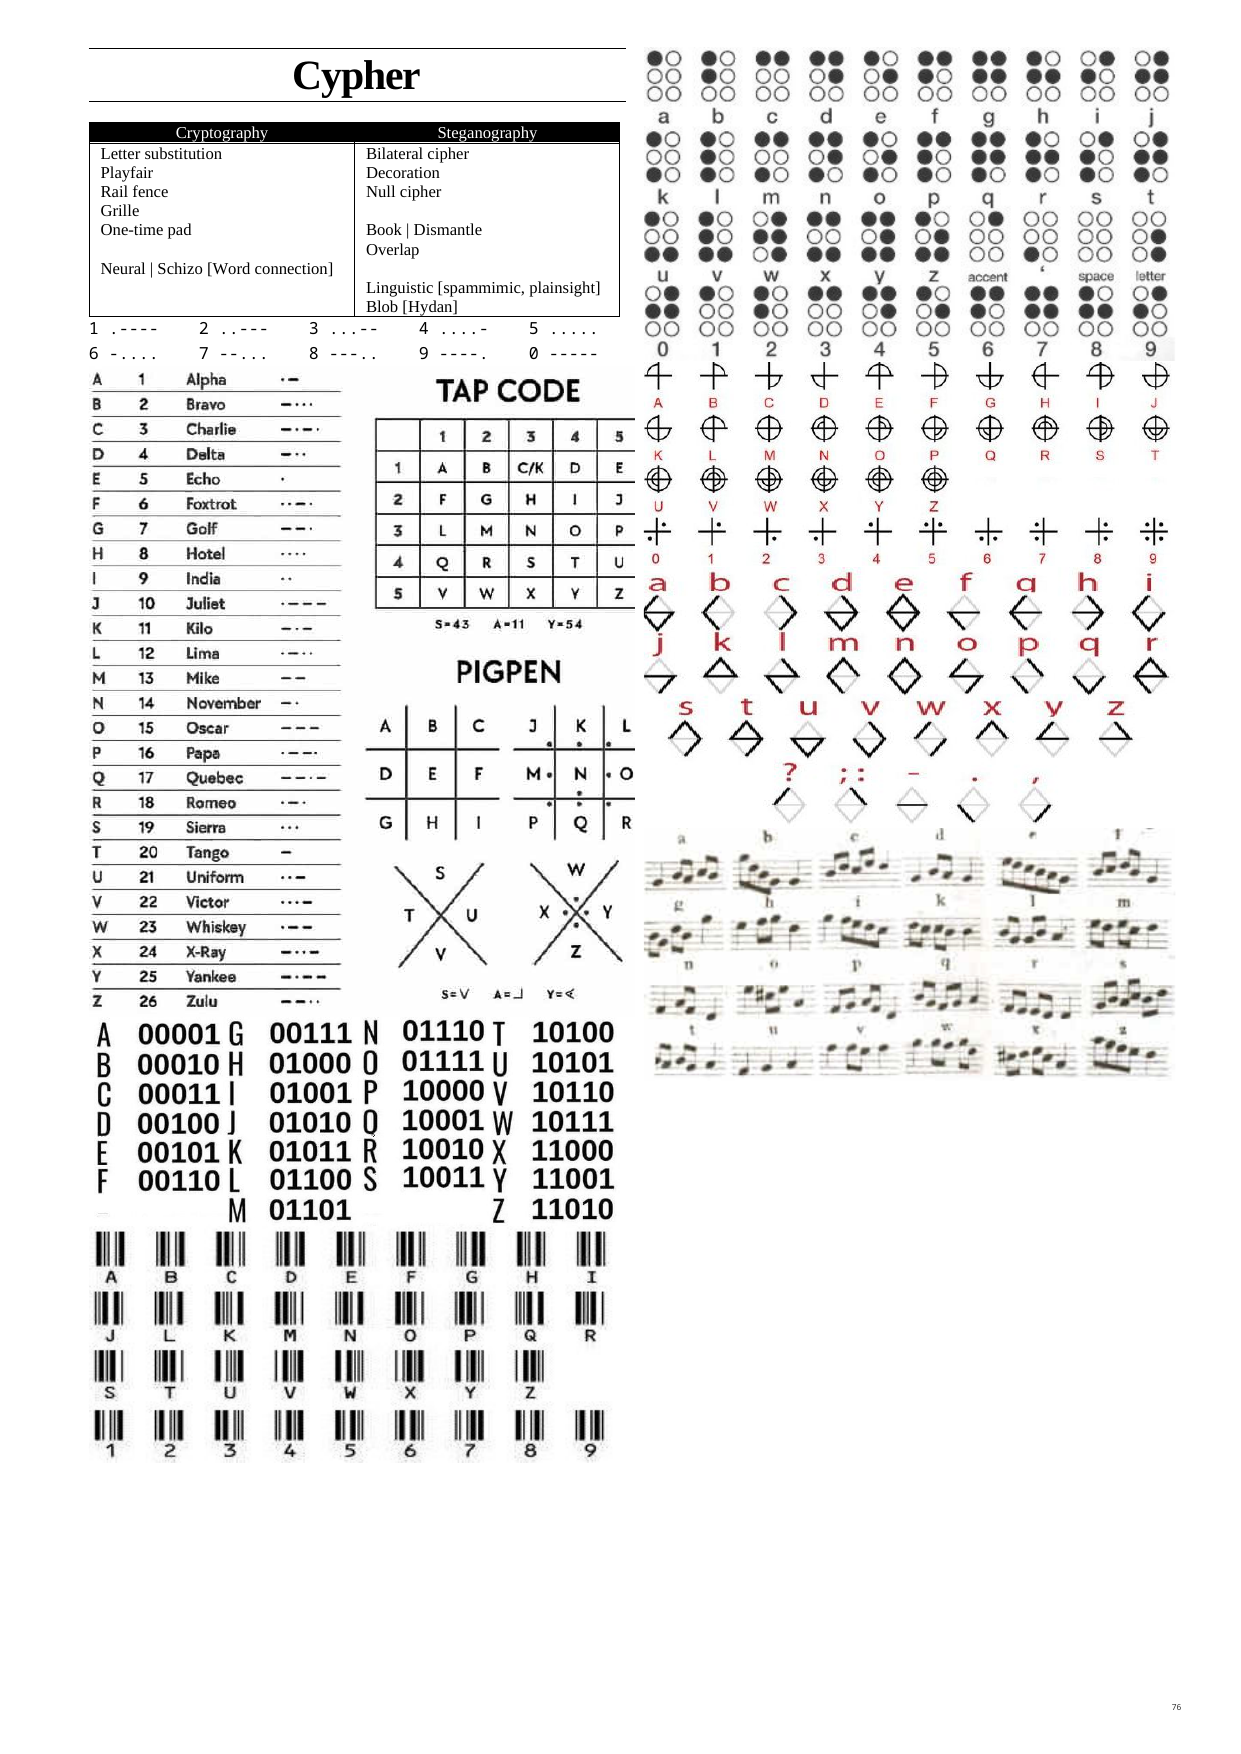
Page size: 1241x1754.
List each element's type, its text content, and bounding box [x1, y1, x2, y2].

picture [643, 567, 1176, 827]
text 6 -.... 7 --... 8 ---.. 9 ----. 0 ----- [89, 341, 626, 364]
picture [643, 828, 1176, 1081]
picture [643, 362, 1176, 566]
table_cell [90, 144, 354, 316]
text 1 .---- 2 ..--- 3 ...-- 4 ....- 5 ..... [89, 317, 626, 340]
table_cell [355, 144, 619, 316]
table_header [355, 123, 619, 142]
picture [88, 366, 635, 1463]
subtitle Cypher [89, 49, 626, 101]
picture [643, 47, 1176, 361]
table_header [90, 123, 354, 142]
